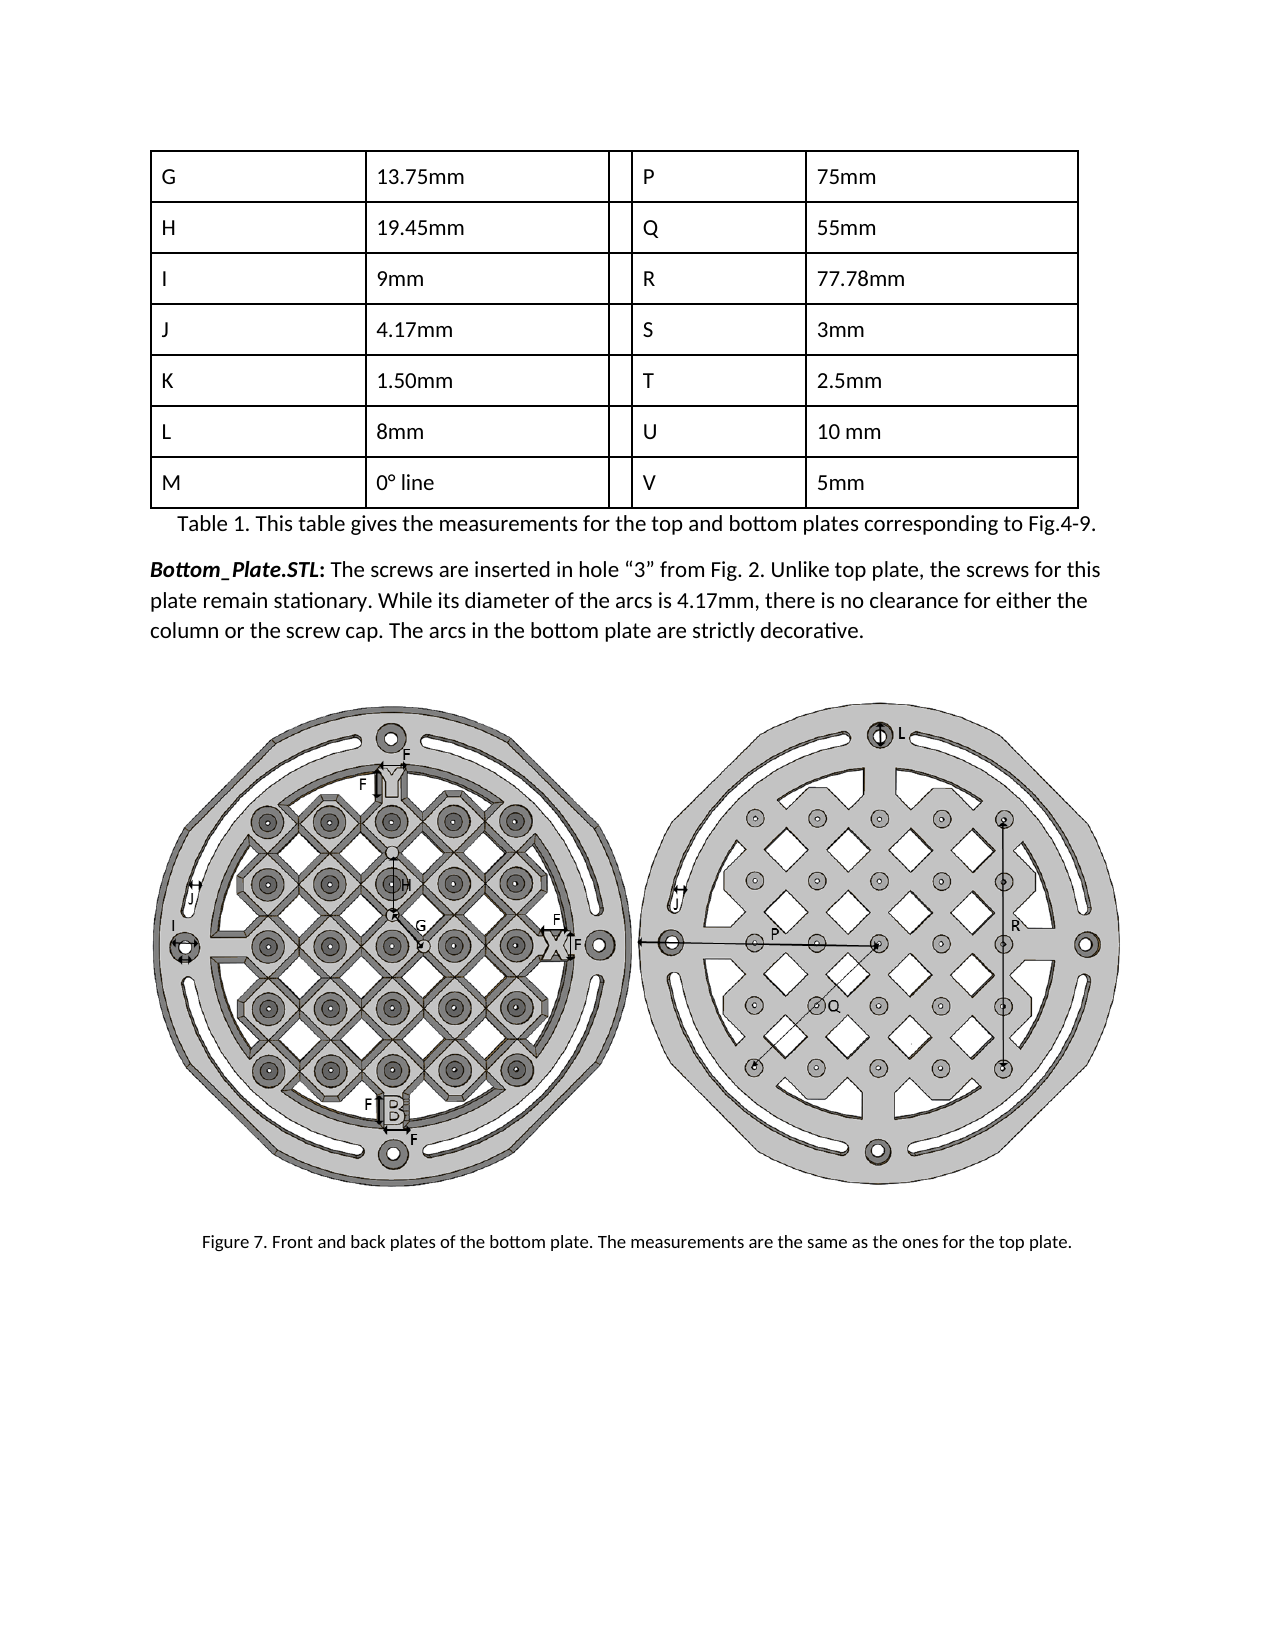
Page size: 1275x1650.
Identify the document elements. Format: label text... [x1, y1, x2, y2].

table_cell V [633, 458, 805, 507]
table_cell 75mm [807, 152, 1077, 201]
table_cell G [152, 152, 365, 201]
table_cell [610, 407, 631, 456]
text Bottom_Plate.STL: The screws are inserted in hole “3” from Fig. 2. Unlike top plate, the screws for this plate remain stationary. While its diameter of the arcs is 4.17mm, there is no clearance for either the column or the screw cap. The arcs in the bottom plate are strictly decorative. [150, 556, 1125, 644]
table_cell R [633, 254, 805, 303]
table_cell 55mm [807, 203, 1077, 252]
table_cell [610, 356, 631, 405]
table_cell 19.45mm [367, 203, 608, 252]
table_cell H [152, 203, 365, 252]
table_cell [610, 305, 631, 354]
table_cell 10 mm [807, 407, 1077, 456]
table_cell 1.50mm [367, 356, 608, 405]
table_cell U [633, 407, 805, 456]
table_cell 77.78mm [807, 254, 1077, 303]
text Figure 7. Front and back plates of the bottom plate. The measurements are the same as the ones for the top plate. [150, 1230, 1125, 1253]
text Table 1. This table gives the measurements for the top and bottom plates corresponding to Fig.4-9. [150, 509, 1125, 537]
table_cell 2.5mm [807, 356, 1077, 405]
picture [150, 662, 1125, 1212]
table_cell P [633, 152, 805, 201]
table_cell [610, 152, 631, 201]
table_cell [610, 458, 631, 507]
table_cell 3mm [807, 305, 1077, 354]
table_cell 13.75mm [367, 152, 608, 201]
table_cell I [152, 254, 365, 303]
table_cell S [633, 305, 805, 354]
table_cell 5mm [807, 458, 1077, 507]
table_cell Q [633, 203, 805, 252]
table_cell [610, 254, 631, 303]
table_cell T [633, 356, 805, 405]
table_cell J [152, 305, 365, 354]
table_cell 9mm [367, 254, 608, 303]
table_cell K [152, 356, 365, 405]
table_cell [610, 203, 631, 252]
table_cell 0° line [367, 458, 608, 507]
table_cell 8mm [367, 407, 608, 456]
table_cell 4.17mm [367, 305, 608, 354]
table_cell L [152, 407, 365, 456]
table_cell M [152, 458, 365, 507]
